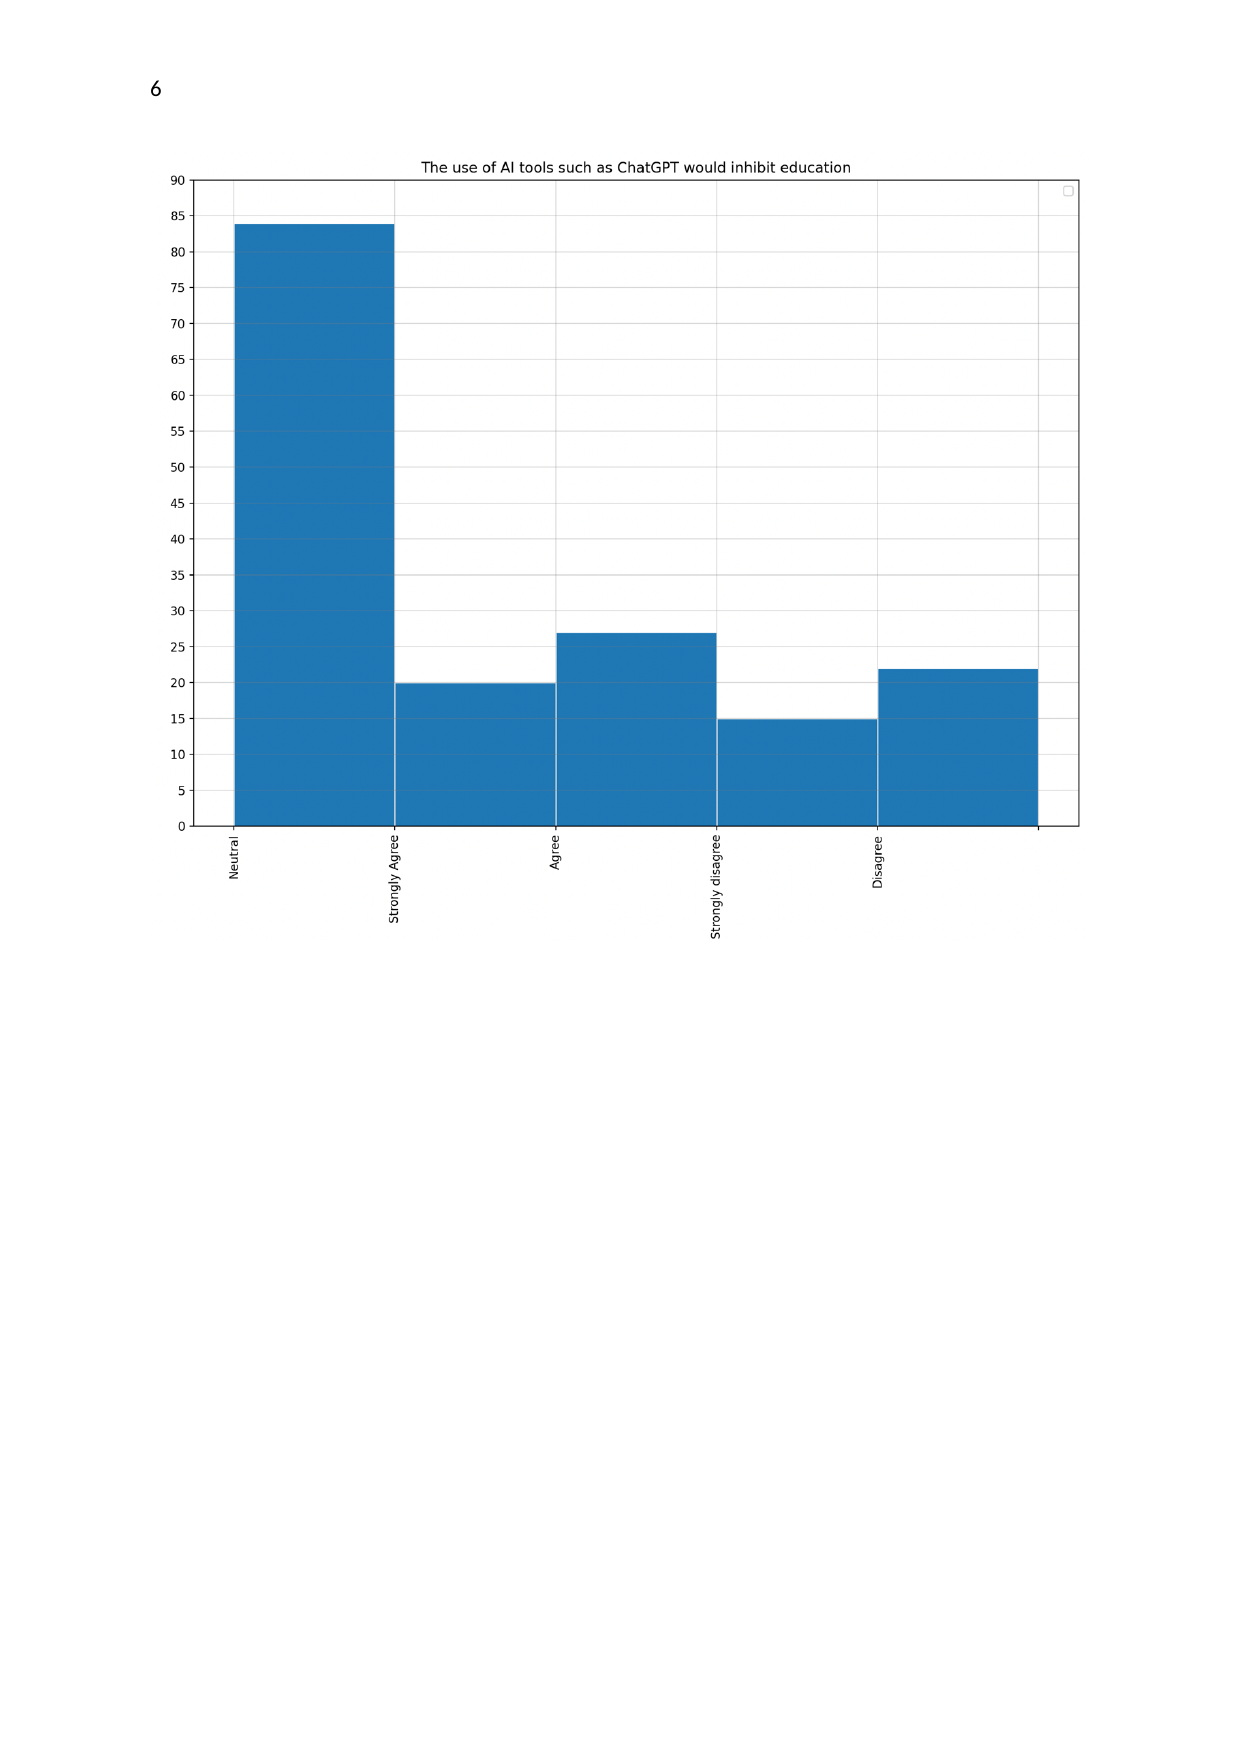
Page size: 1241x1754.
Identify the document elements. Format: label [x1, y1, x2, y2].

picture [150, 150, 1089, 941]
